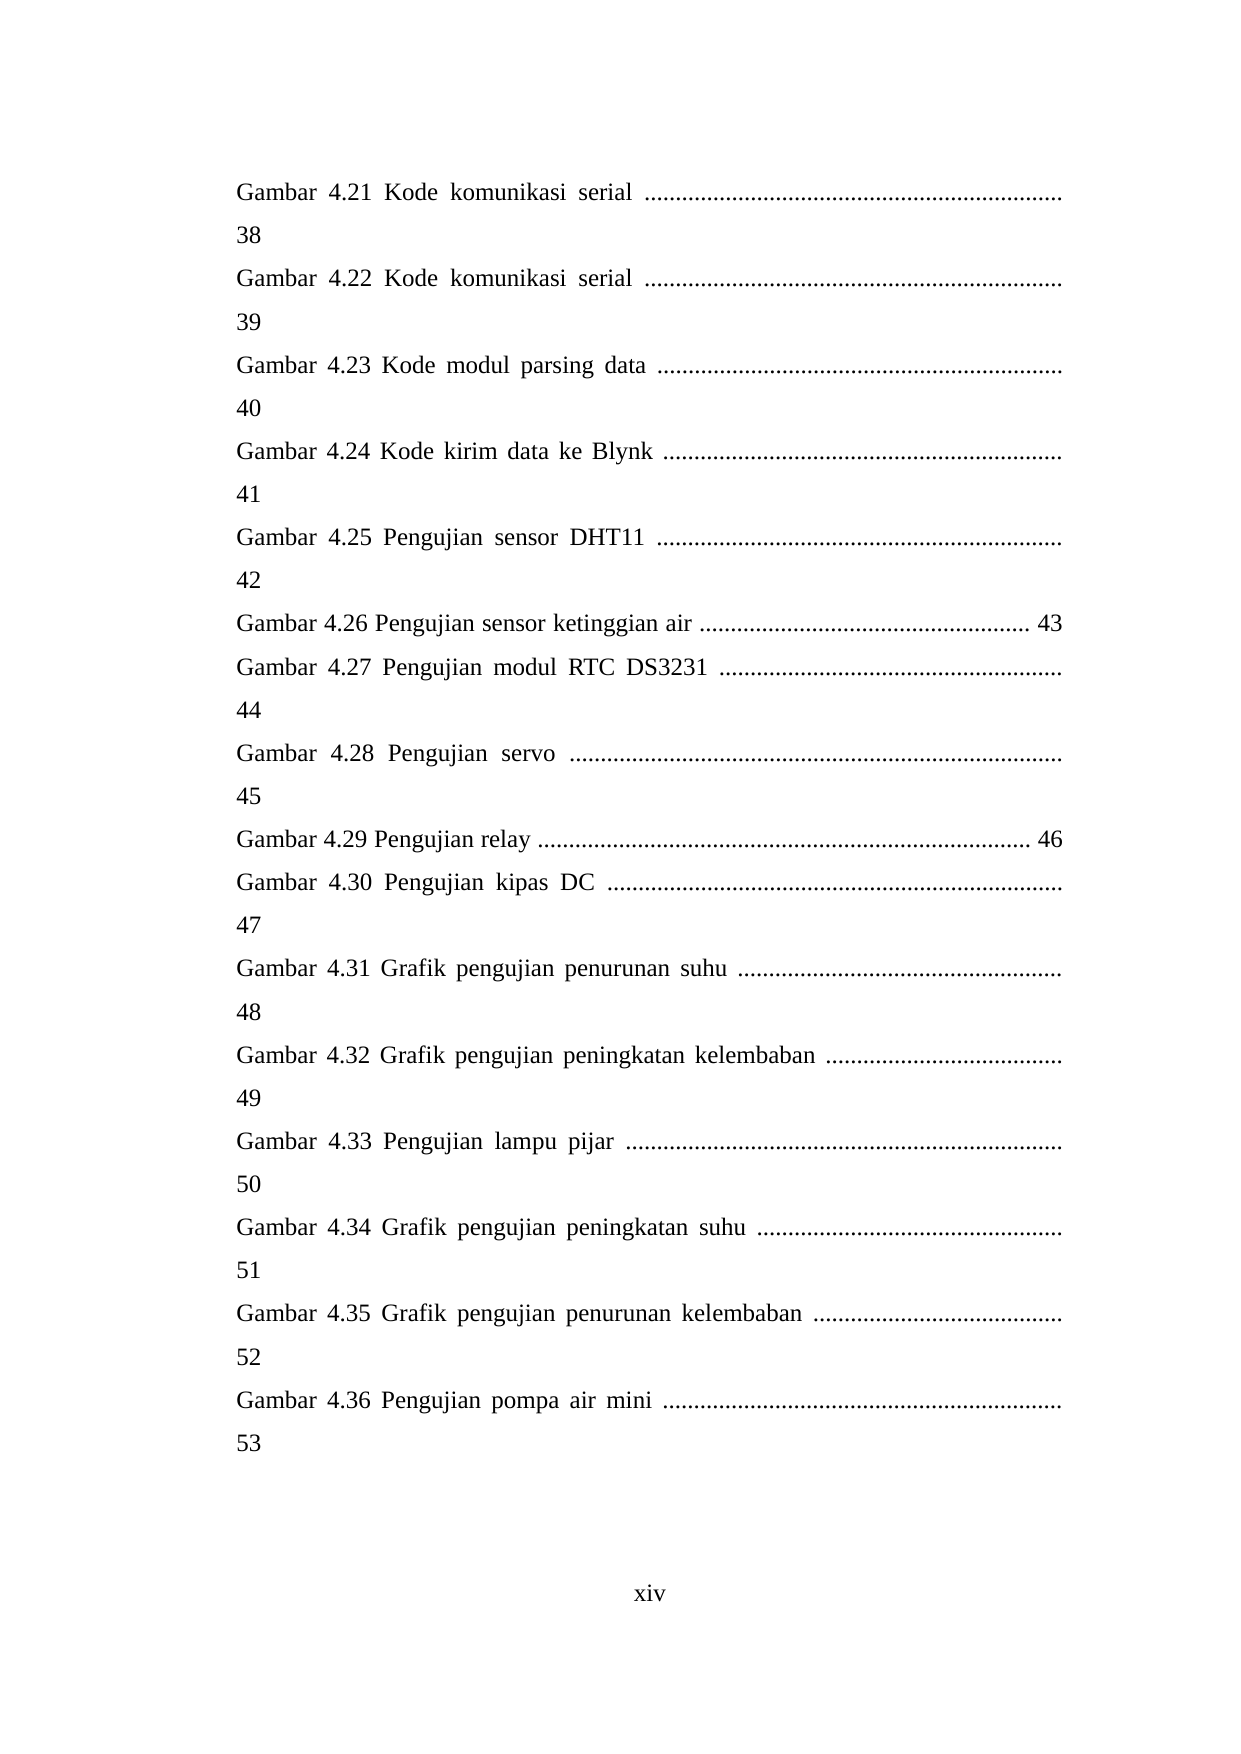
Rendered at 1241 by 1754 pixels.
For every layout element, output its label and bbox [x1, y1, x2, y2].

text [236, 177, 1063, 1457]
